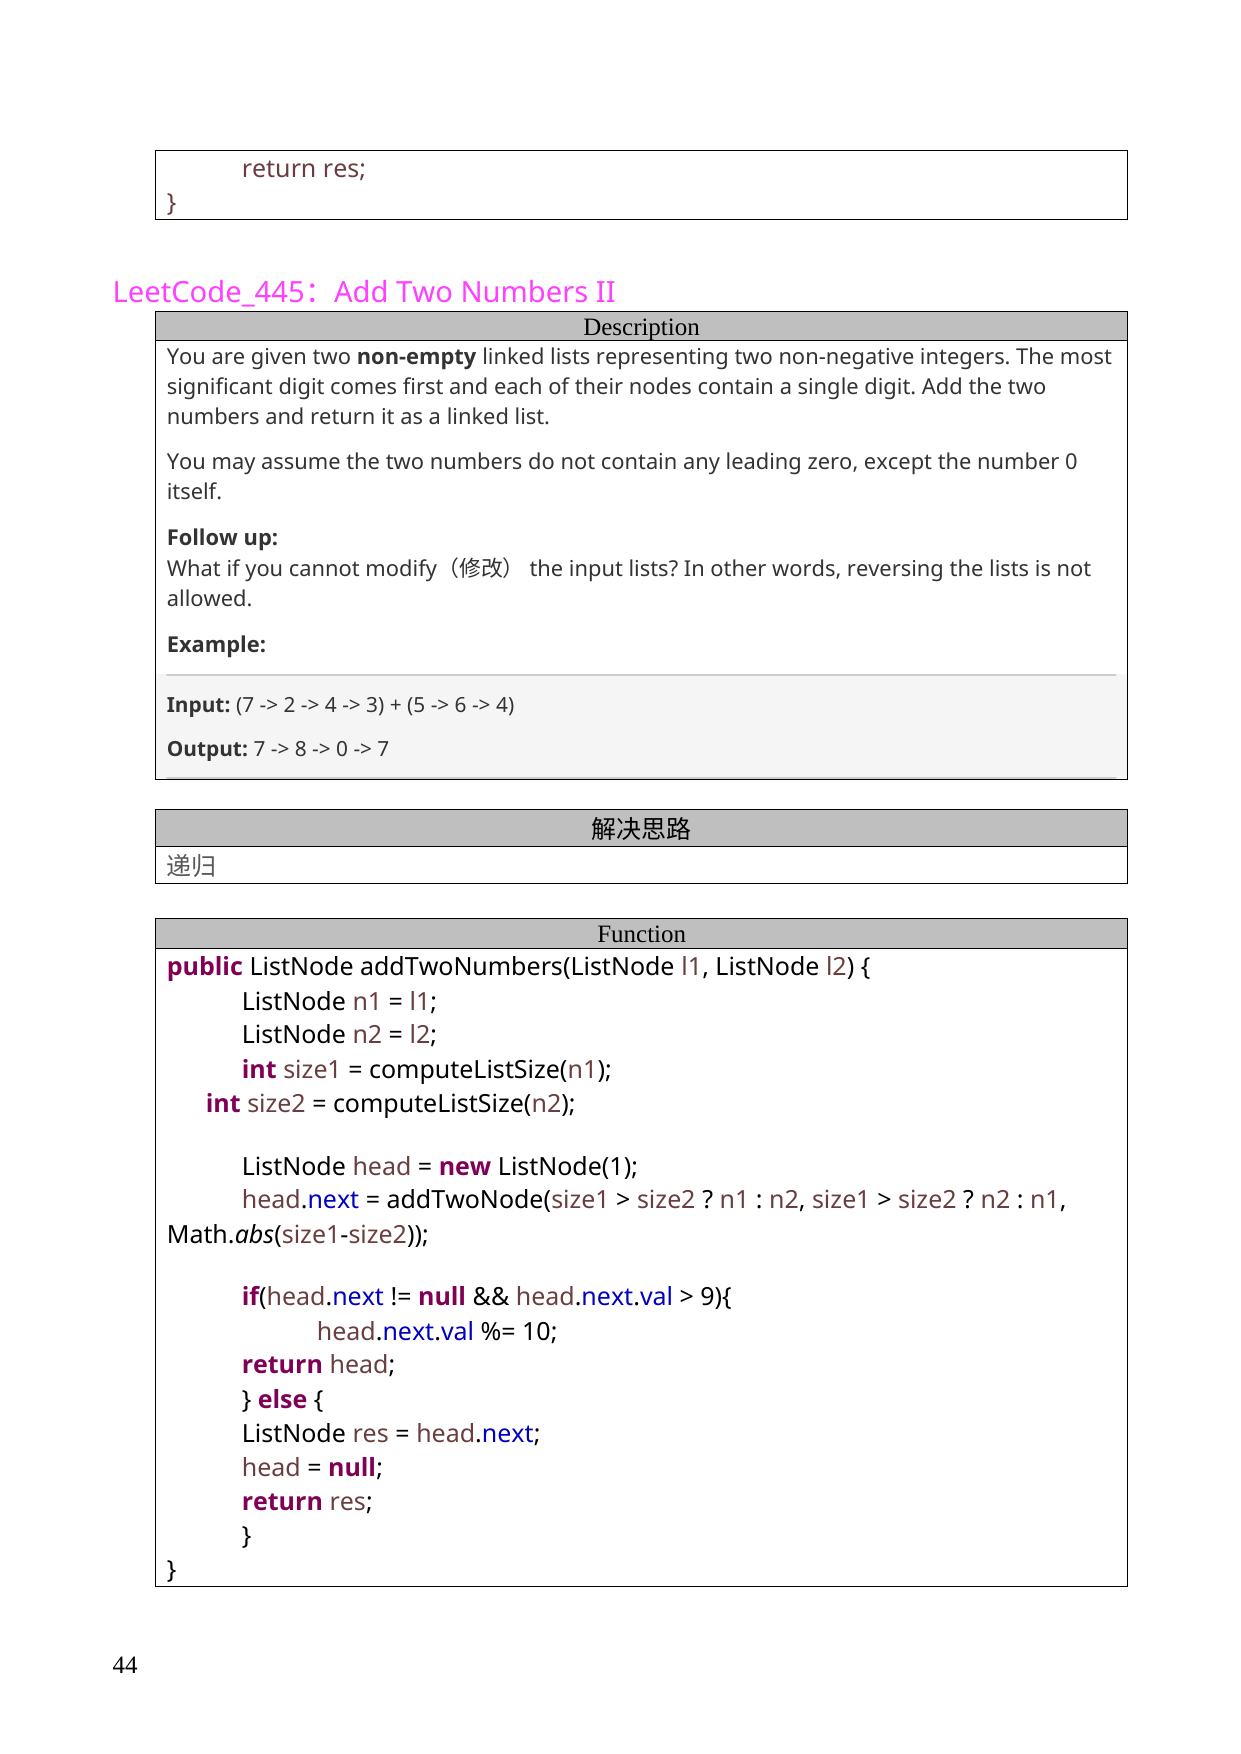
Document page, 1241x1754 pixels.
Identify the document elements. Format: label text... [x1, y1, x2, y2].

table_cell You are given two non-empty linked lists representing two non-negative integers. The most significant digit comes first and each of their nodes contain a single digit. Add the two numbers and return it as a linked list. You may assume the two numbers do not contain any leading zero, except the number 0 itself. Follow up: What if you cannot modify（修改） the input lists? In other words, reversing the lists is not allowed. Example: Input: (7 -> 2 -> 4 -> 3) + (5 -> 6 -> 4) Output: 7 -> 8 -> 0 -> 7 [156, 341, 1127, 674]
table_header 解决思路 [156, 810, 1127, 846]
table_header Function [156, 919, 1127, 948]
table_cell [156, 949, 1127, 1586]
table_header Description [156, 312, 1127, 340]
subtitle LeetCode_445：Add Two Numbers II [112, 268, 1128, 311]
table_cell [156, 151, 1127, 219]
table_cell 递归 [156, 847, 1127, 883]
